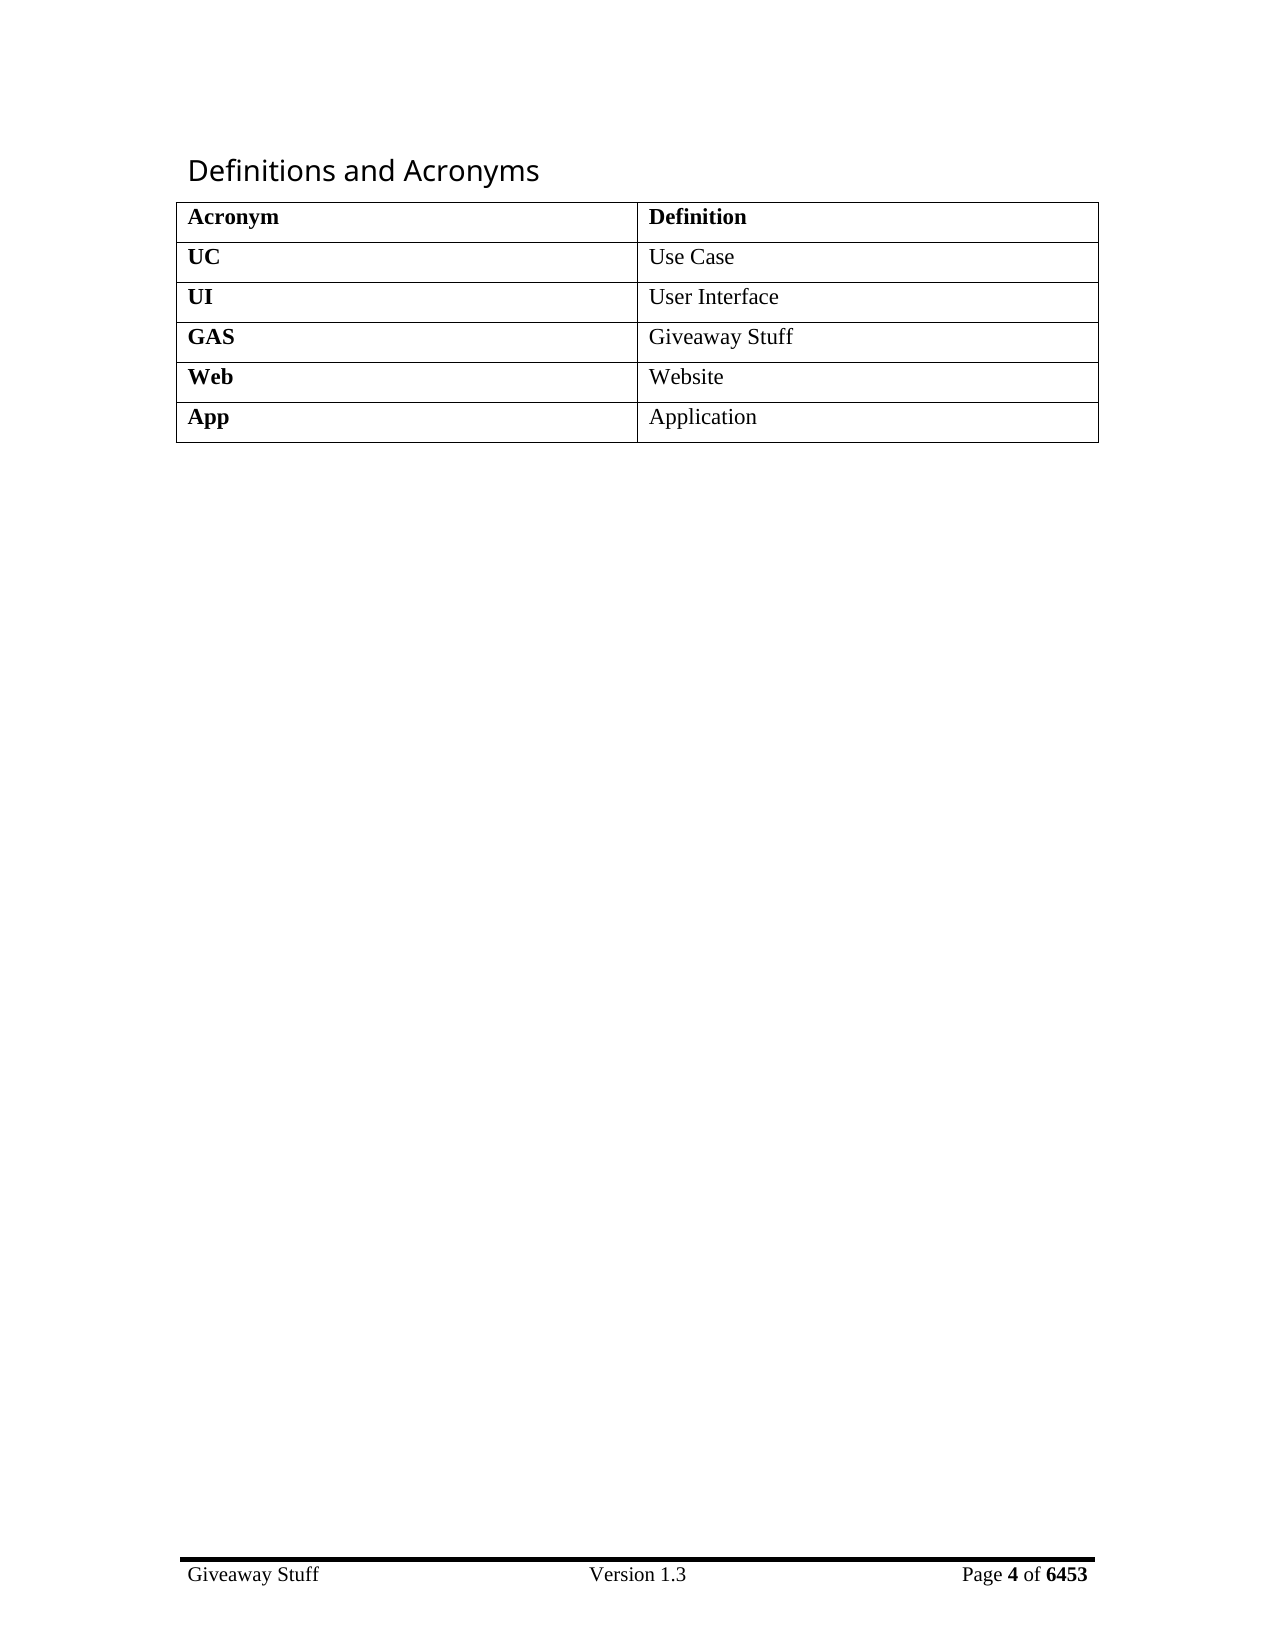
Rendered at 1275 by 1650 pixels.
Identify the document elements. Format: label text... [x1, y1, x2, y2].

table_cell User Interface [638, 283, 1098, 322]
table_cell Giveaway Stuff [638, 323, 1098, 362]
table_cell Use Case [638, 243, 1098, 282]
table_cell UC [177, 243, 637, 282]
text Definitions and Acronyms [187, 150, 1087, 190]
table_header Acronym [177, 203, 637, 242]
table_cell Application [638, 403, 1098, 442]
table_header Definition [638, 203, 1098, 242]
table_cell Web [177, 363, 637, 402]
table_cell App [177, 403, 637, 442]
table_cell UI [177, 283, 637, 322]
table_cell Website [638, 363, 1098, 402]
table_cell GAS [177, 323, 637, 362]
